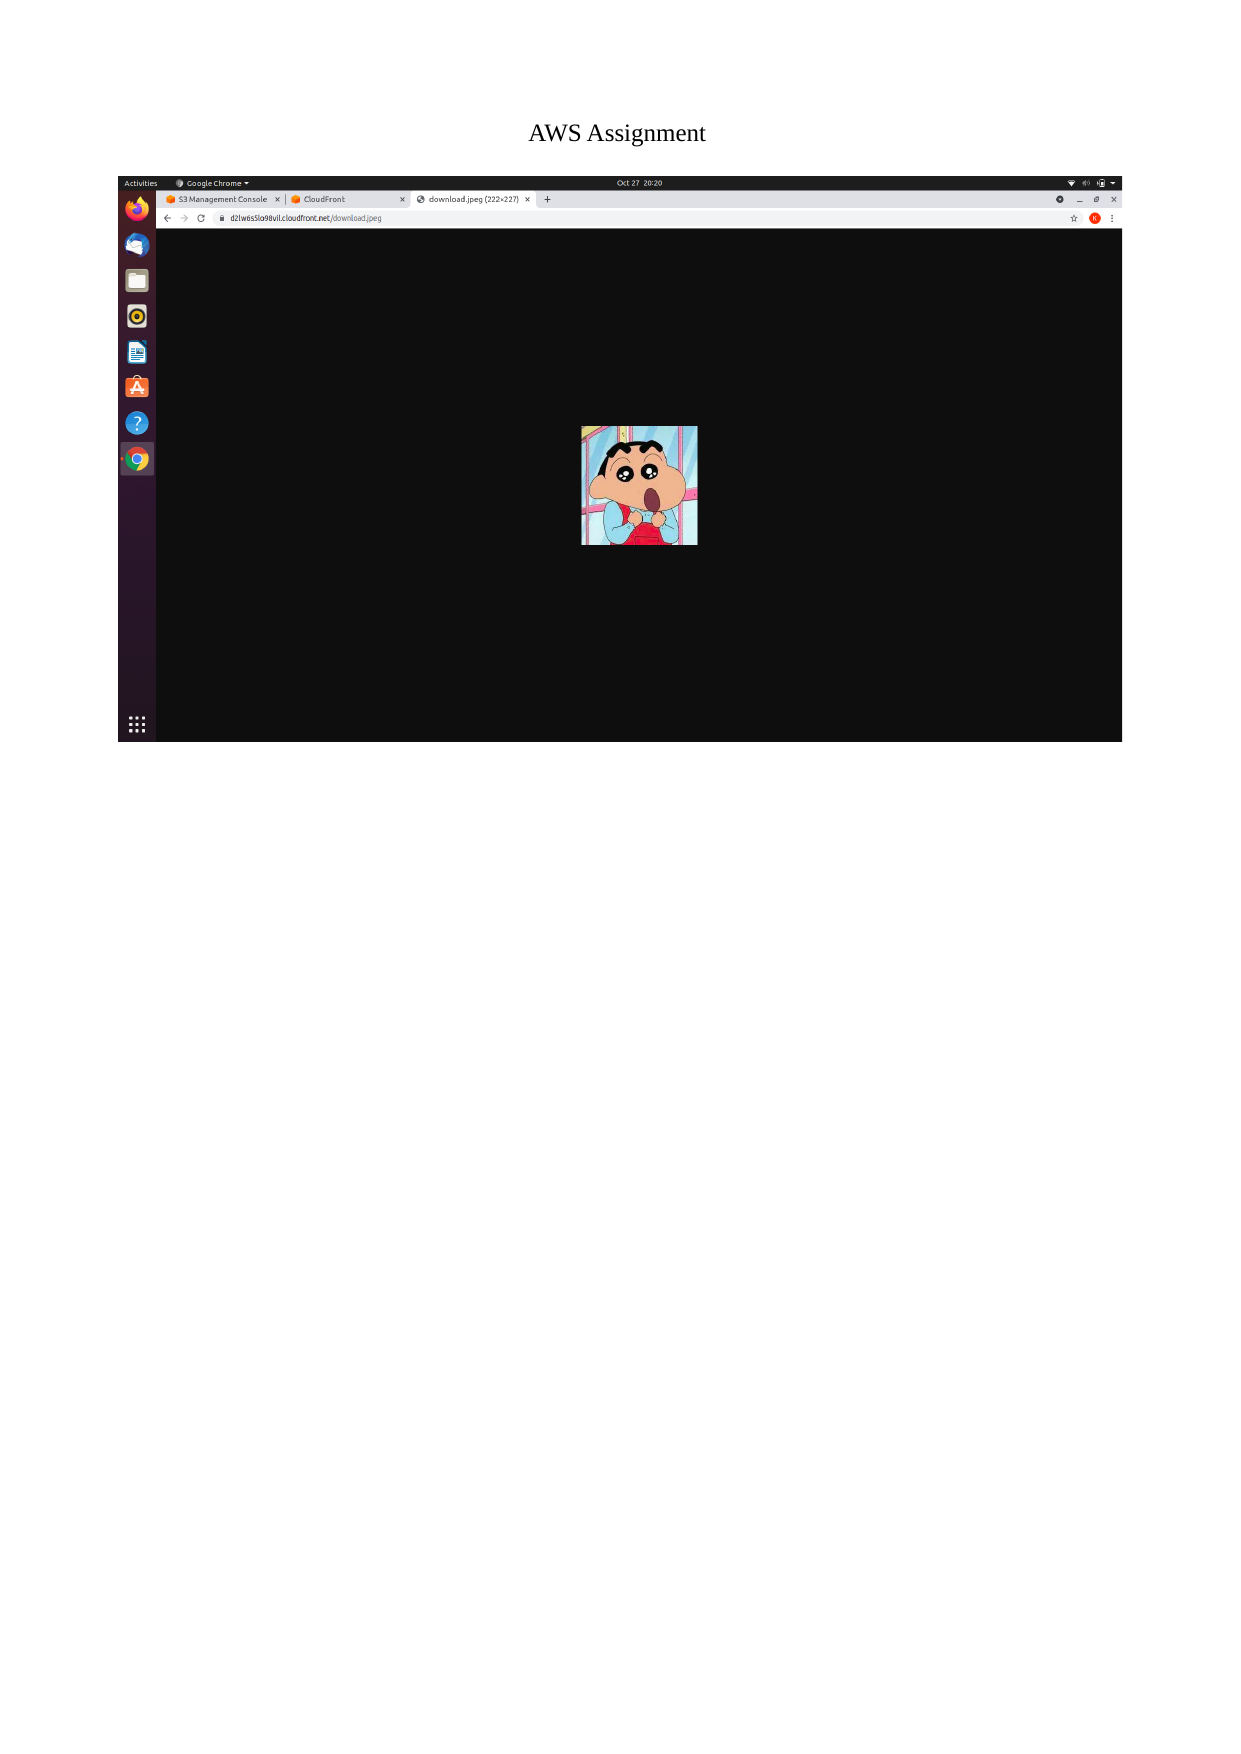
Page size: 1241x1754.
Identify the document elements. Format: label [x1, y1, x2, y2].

picture [118, 176, 1123, 742]
